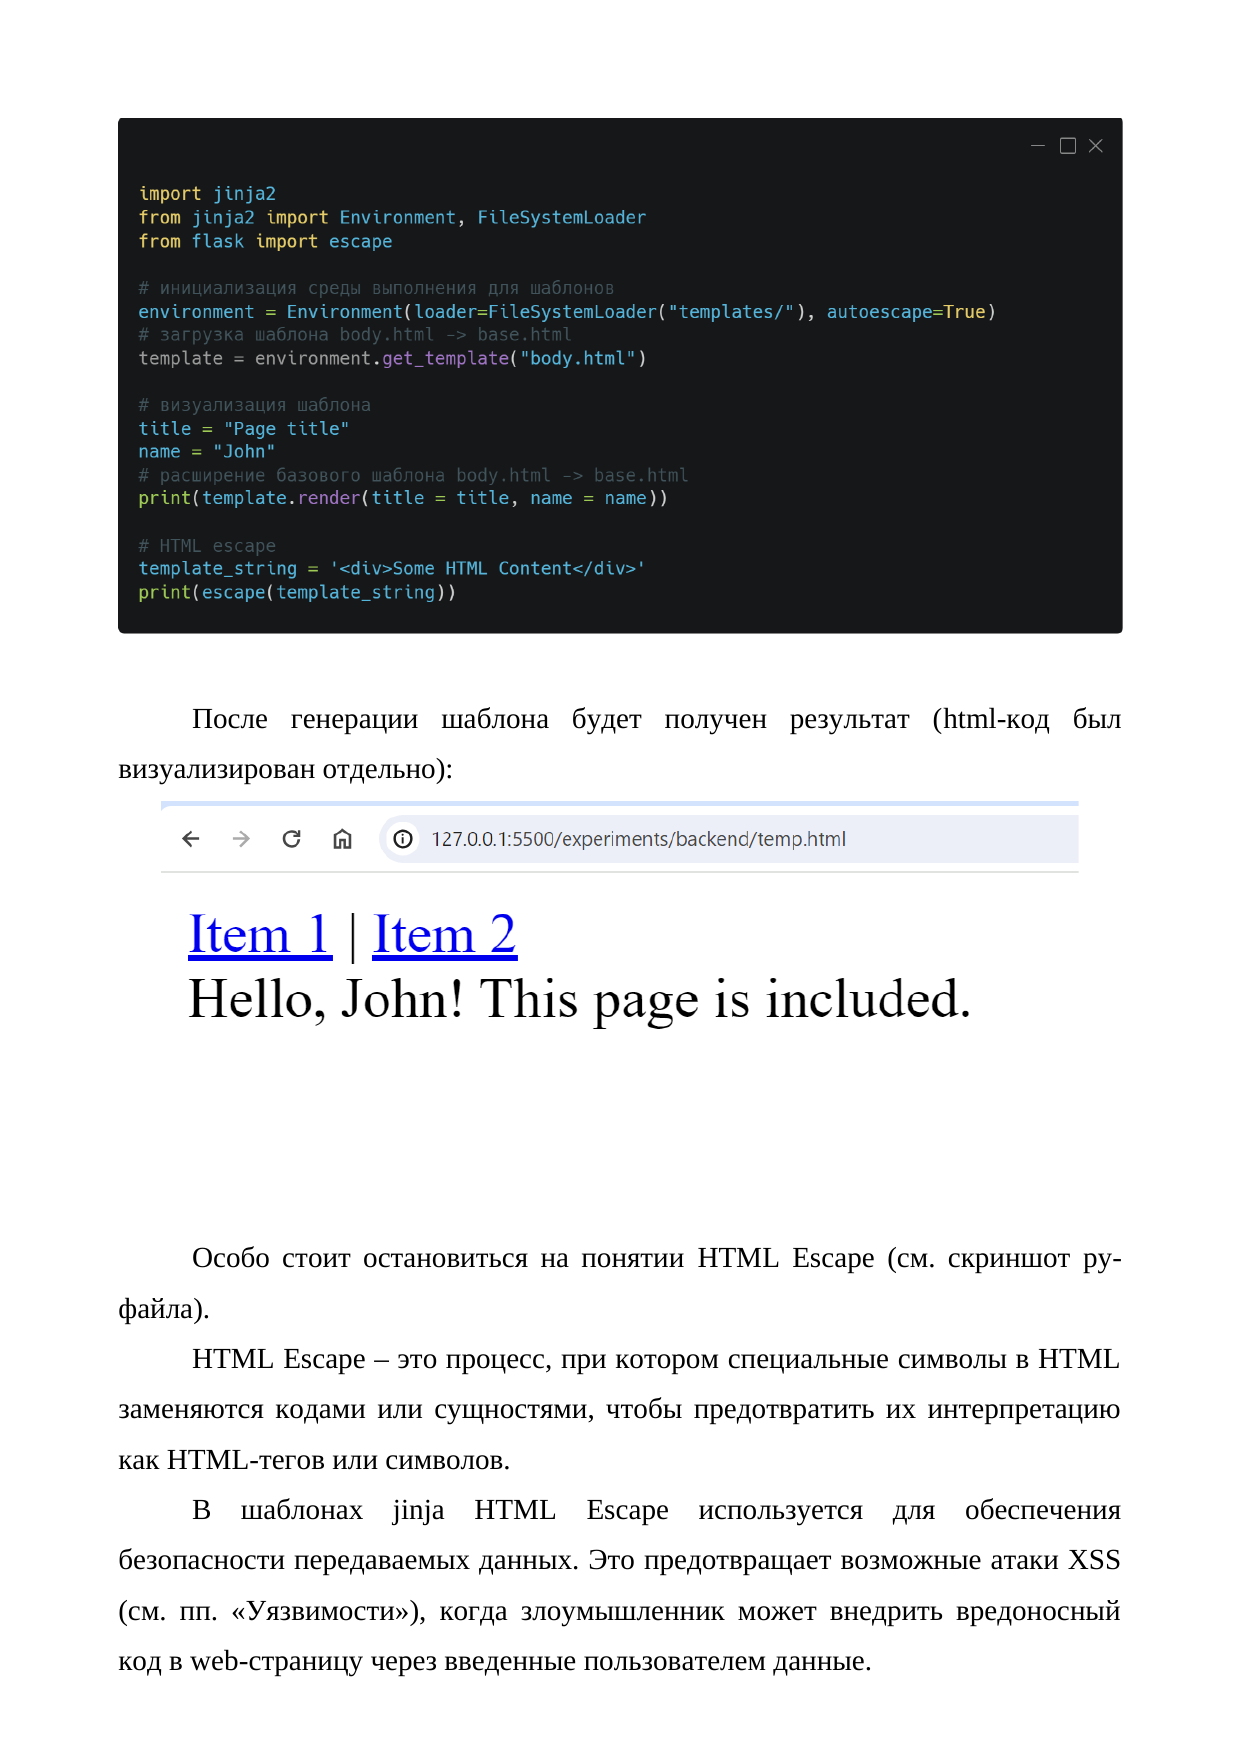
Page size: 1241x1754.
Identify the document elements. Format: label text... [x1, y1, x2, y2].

text В шаблонах jinja HTML Escape используется для обеспечения безопасности передаваемых данных. Это предотвращает возможные атаки XSS (см. пп. «Уязвимости»), когда злоумышленник может внедрить вредоносный код в web-страницу через введенные пользователем данные. [118, 1492, 1122, 1677]
text Особо стоит остановиться на понятии HTML Escape (см. скриншот py-файла). [118, 1241, 1122, 1324]
text HTML Escape – это процесс, при котором специальные символы в HTML заменяются кодами или сущностями, чтобы предотвратить их интерпретацию как HTML-тегов или символов. [118, 1341, 1122, 1475]
picture [118, 118, 1123, 634]
text После генерации шаблона будет получен результат (html-код был визуализирован отдельно): [118, 701, 1122, 785]
picture [161, 801, 1079, 1124]
